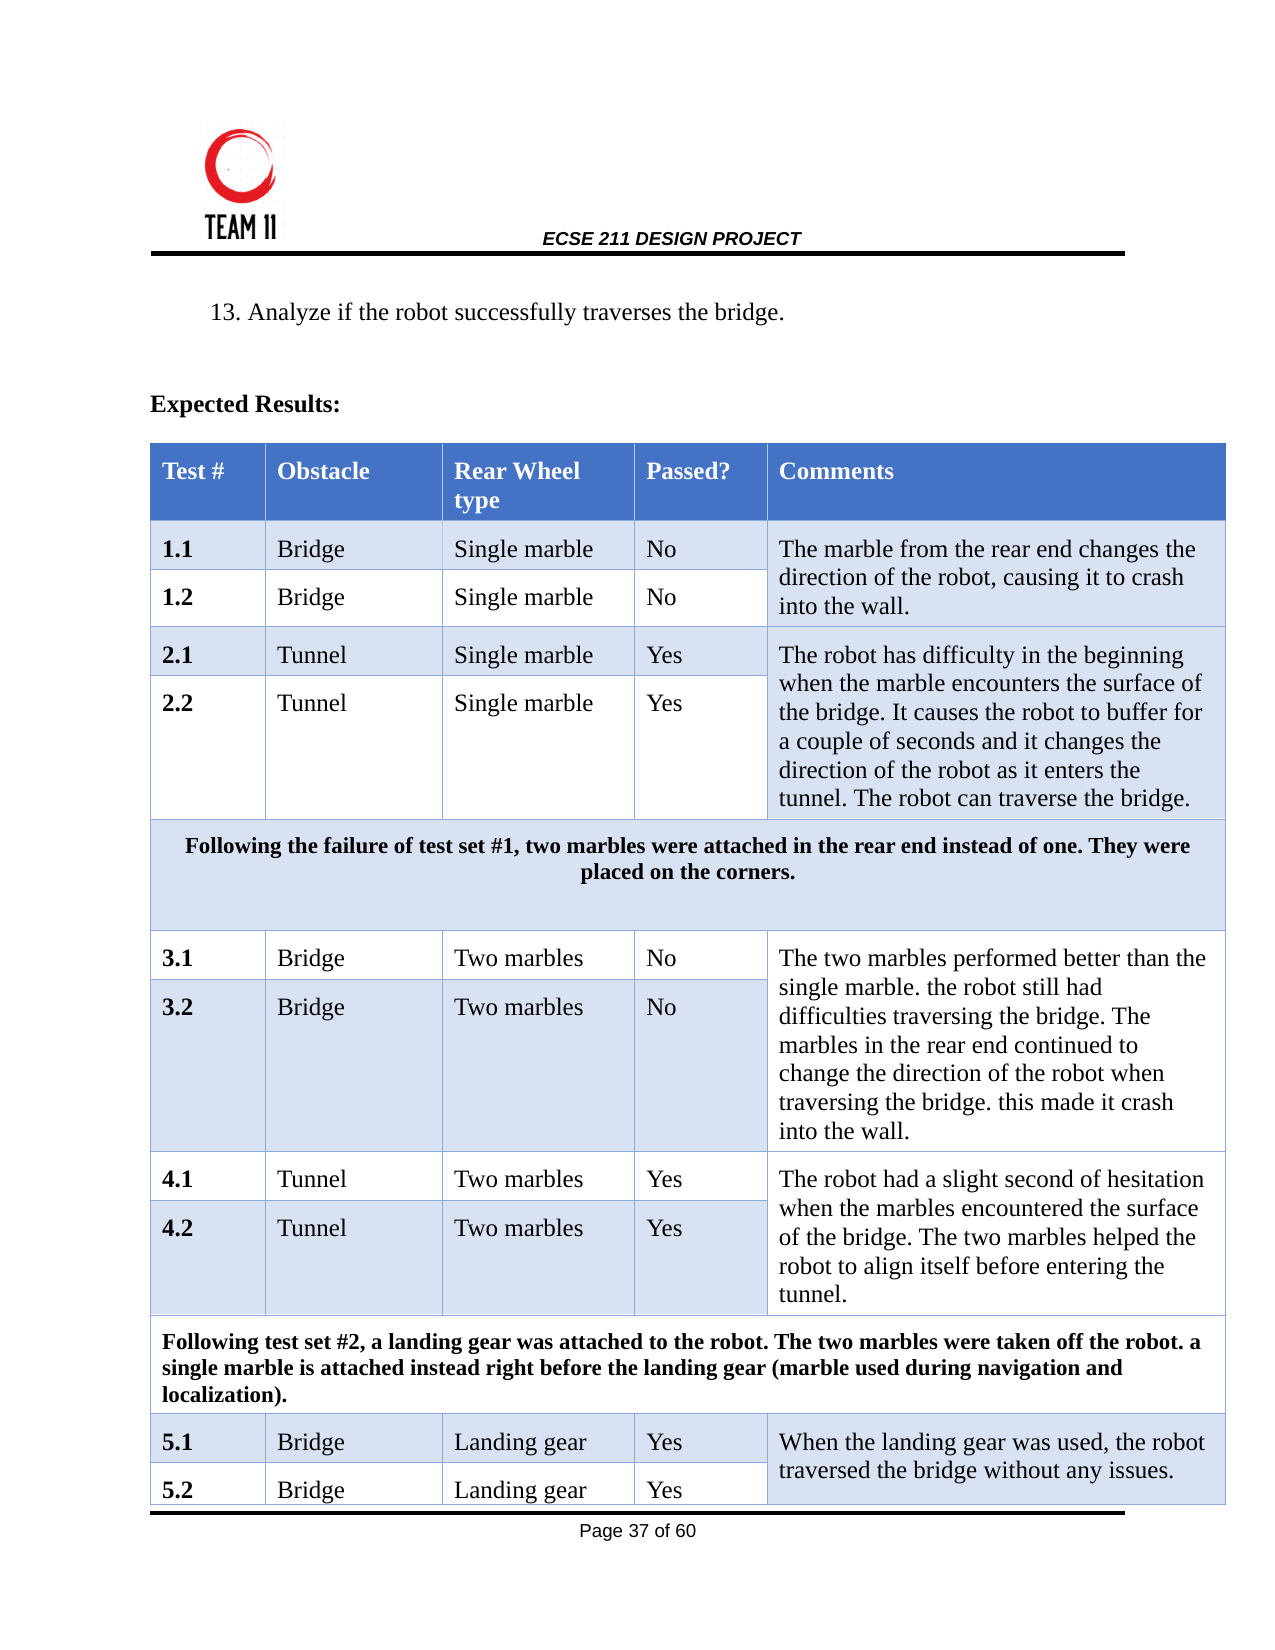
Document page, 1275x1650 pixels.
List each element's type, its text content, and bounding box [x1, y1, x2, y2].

table_cell Bridge [266, 1463, 442, 1504]
table_cell 2.2 [151, 676, 265, 818]
table_cell No [635, 980, 767, 1151]
table_cell 5.1 [151, 1414, 265, 1462]
table_cell Yes [635, 1463, 767, 1504]
table_cell Bridge [266, 931, 442, 978]
table_cell Yes [635, 627, 767, 675]
table_cell 1.2 [151, 570, 265, 626]
table_header Test # [151, 444, 265, 520]
table_cell No [635, 521, 767, 569]
table_cell Yes [635, 1152, 767, 1199]
table_cell Tunnel [266, 1201, 442, 1314]
table_cell Bridge [266, 1414, 442, 1462]
table_cell Two marbles [443, 931, 634, 978]
list Analyze if the robot successfully traverses the bridge. [210, 297, 1125, 326]
table_cell The marble from the rear end changes the direction of the robot, causing it to crash into the wall. [768, 521, 1225, 626]
table_cell Single marble [443, 570, 634, 626]
table_cell Single marble [443, 521, 634, 569]
table_cell The robot had a slight second of hesitation when the marbles encountered the surface of the bridge. The two marbles helped the robot to align itself before entering the tunnel. [768, 1152, 1225, 1314]
text Expected Results: [150, 389, 1125, 418]
table_cell Single marble [443, 676, 634, 818]
table_header Obstacle [266, 444, 442, 520]
table_cell Following test set #2, a landing gear was attached to the robot. The two marbles were taken off the robot. a single marble is attached instead right before the landing gear (marble used during navigation and localization). [151, 1316, 1225, 1413]
table_cell No [635, 570, 767, 626]
table_cell Bridge [266, 980, 442, 1151]
table_cell Tunnel [266, 1152, 442, 1199]
table_cell Landing gear [443, 1414, 634, 1462]
table_cell The robot has difficulty in the beginning when the marble encounters the surface of the bridge. It causes the robot to buffer for a couple of seconds and it changes the direction of the robot as it enters the tunnel. The robot can traverse the bridge. [768, 627, 1225, 818]
table_cell 2.1 [151, 627, 265, 675]
table_cell Bridge [266, 521, 442, 569]
table_cell 5.2 [151, 1463, 265, 1504]
table_cell 4.2 [151, 1201, 265, 1314]
table_cell 3.1 [151, 931, 265, 978]
table_cell No [635, 931, 767, 978]
table_cell 1.1 [151, 521, 265, 569]
table_cell Two marbles [443, 1152, 634, 1199]
table_cell Two marbles [443, 1201, 634, 1314]
table_cell Following the failure of test set #1, two marbles were attached in the rear end instead of one. They were placed on the corners. [151, 820, 1225, 930]
table_cell 4.1 [151, 1152, 265, 1199]
table_cell Single marble [443, 627, 634, 675]
table_cell When the landing gear was used, the robot traversed the bridge without any issues. [768, 1414, 1225, 1504]
table_cell Tunnel [266, 676, 442, 818]
table_cell Tunnel [266, 627, 442, 675]
table_cell The two marbles performed better than the single marble. the robot still had difficulties traversing the bridge. The marbles in the rear end continued to change the direction of the robot when traversing the bridge. this made it crash into the wall. [768, 931, 1225, 1151]
table_cell Yes [635, 1201, 767, 1314]
table_cell Landing gear [443, 1463, 634, 1504]
table_cell Two marbles [443, 980, 634, 1151]
table_header Comments [768, 444, 1225, 520]
picture [197, 120, 286, 245]
table_header Passed? [635, 444, 767, 520]
table_header Rear Wheel type [443, 444, 634, 520]
table_cell 3.2 [151, 980, 265, 1151]
table_cell Bridge [266, 570, 442, 626]
table_cell Yes [635, 676, 767, 818]
table_cell Yes [635, 1414, 767, 1462]
